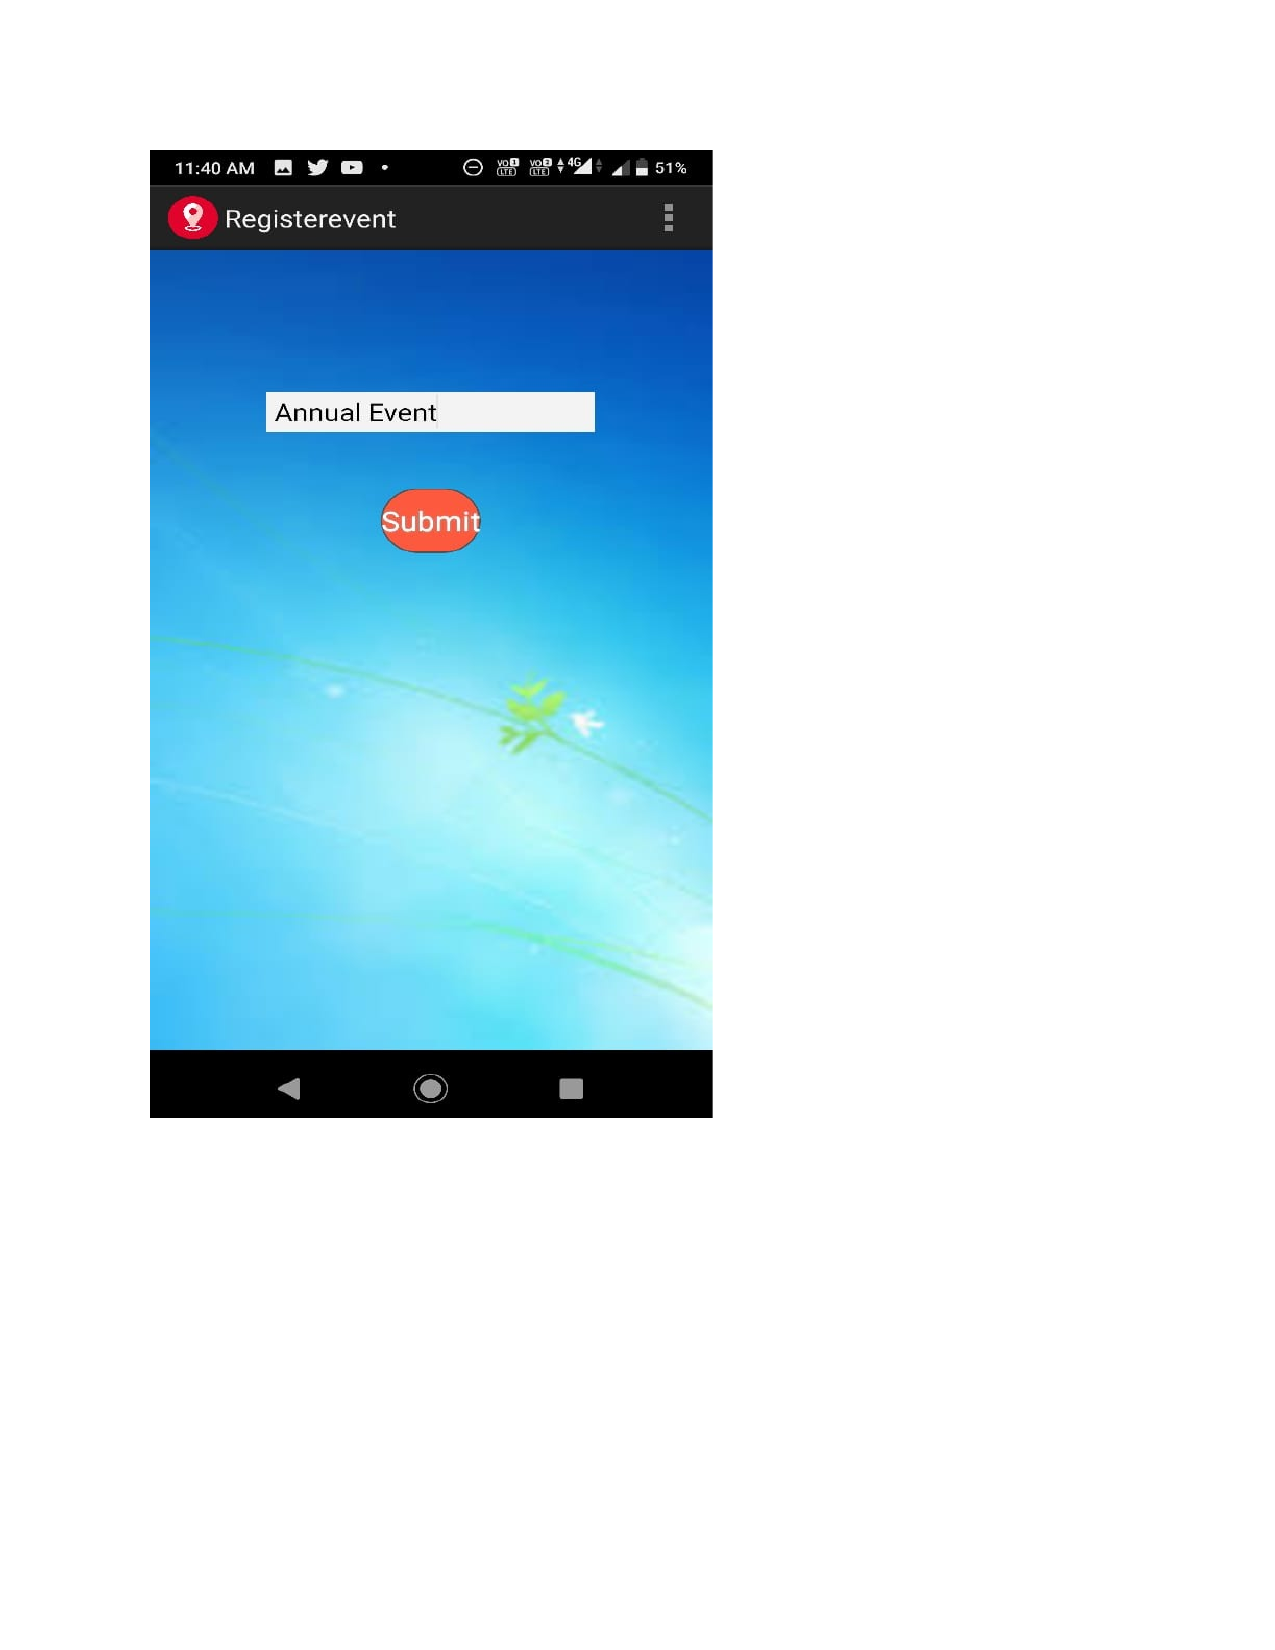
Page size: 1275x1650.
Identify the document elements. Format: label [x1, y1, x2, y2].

picture [150, 150, 713, 1118]
